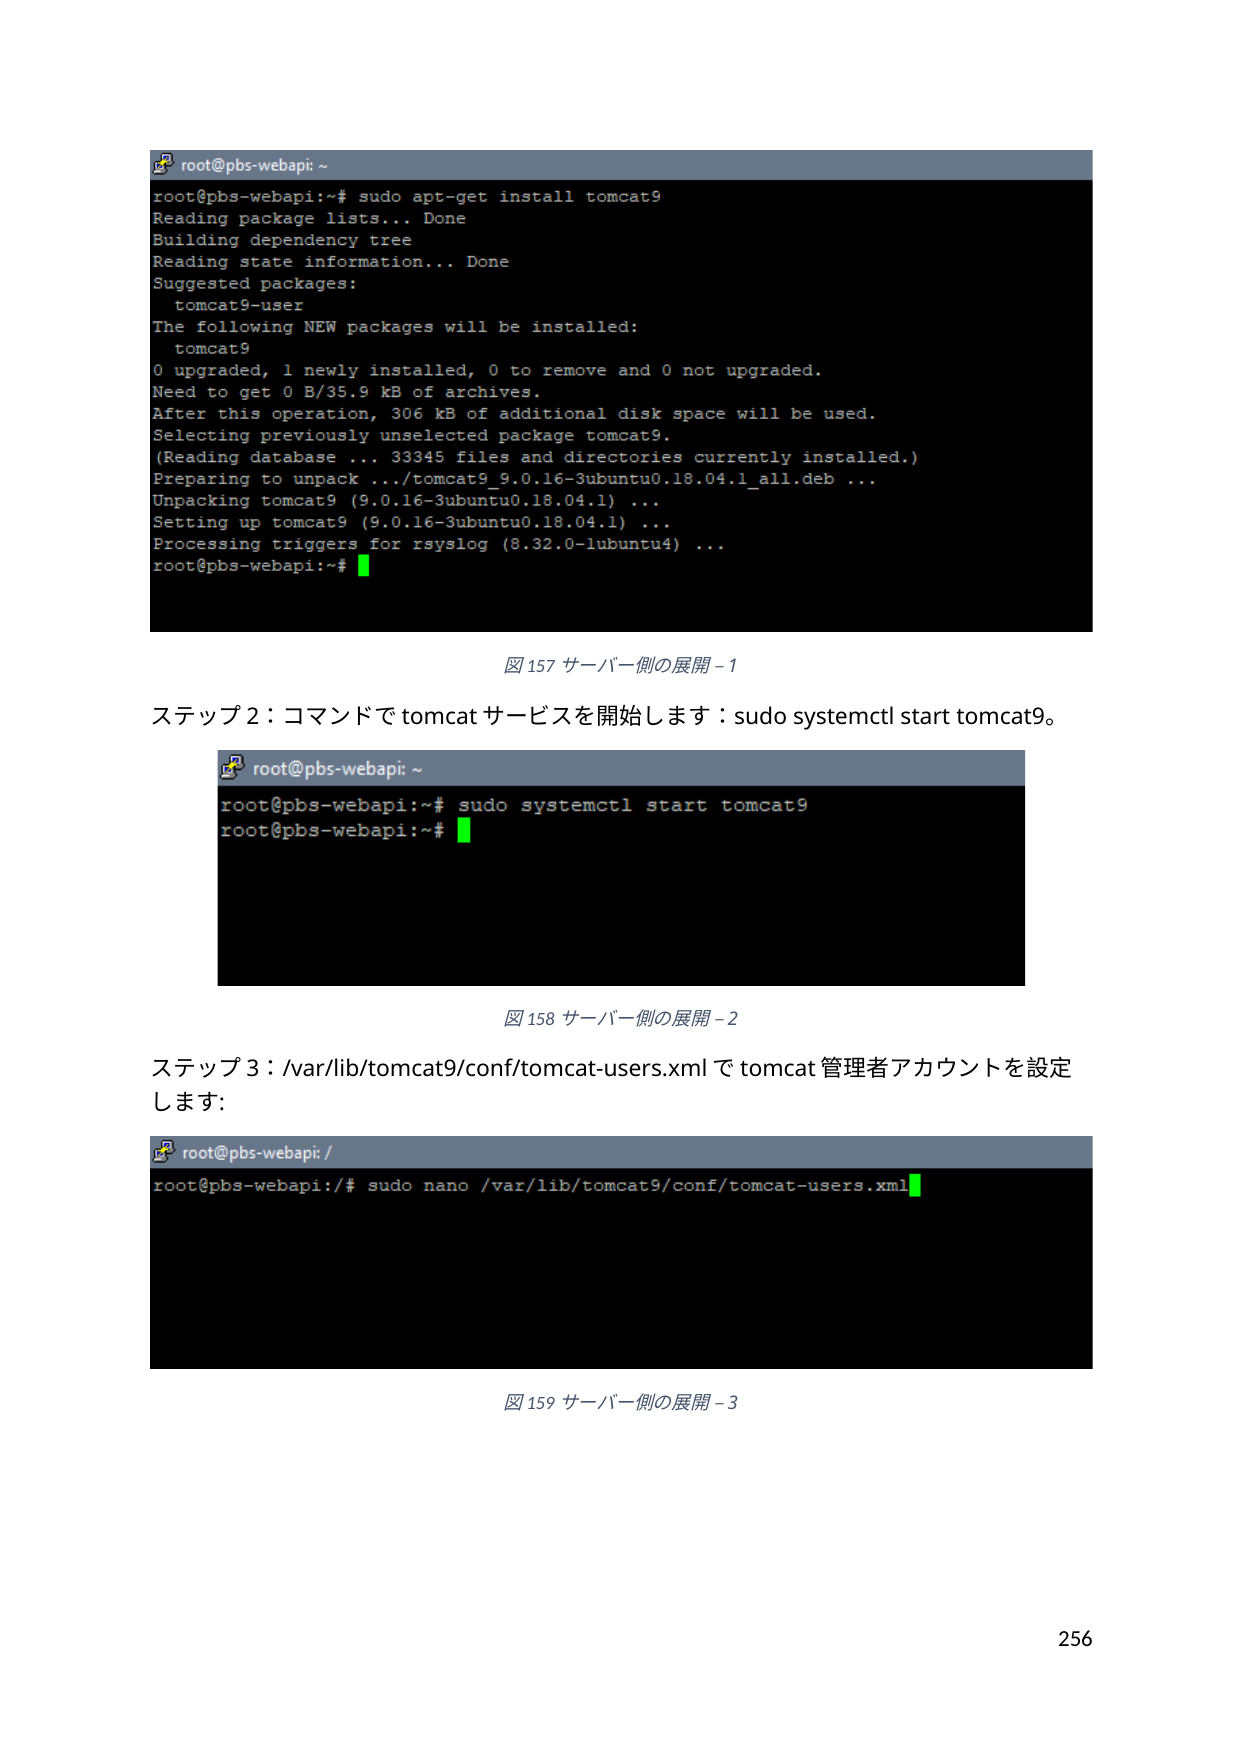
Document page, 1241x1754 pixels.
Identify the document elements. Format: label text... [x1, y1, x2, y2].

text ステップ3：/var/lib/tomcat9/conf/tomcat-users.xmlでtomcat管理者アカウントを設定します: [150, 1052, 1093, 1117]
text 図 158 サーバー側の展開 – 2 [150, 1004, 1093, 1031]
picture [150, 1136, 1093, 1369]
text 図 159 サーバー側の展開 – 3 [150, 1388, 1093, 1415]
text 図 157 サーバー側の展開 – 1 [150, 650, 1093, 677]
text ステップ2：コマンドでtomcatサービスを開始します：sudo systemctl start tomcat9。 [150, 698, 1093, 732]
picture [217, 750, 1026, 986]
picture [150, 150, 1093, 632]
